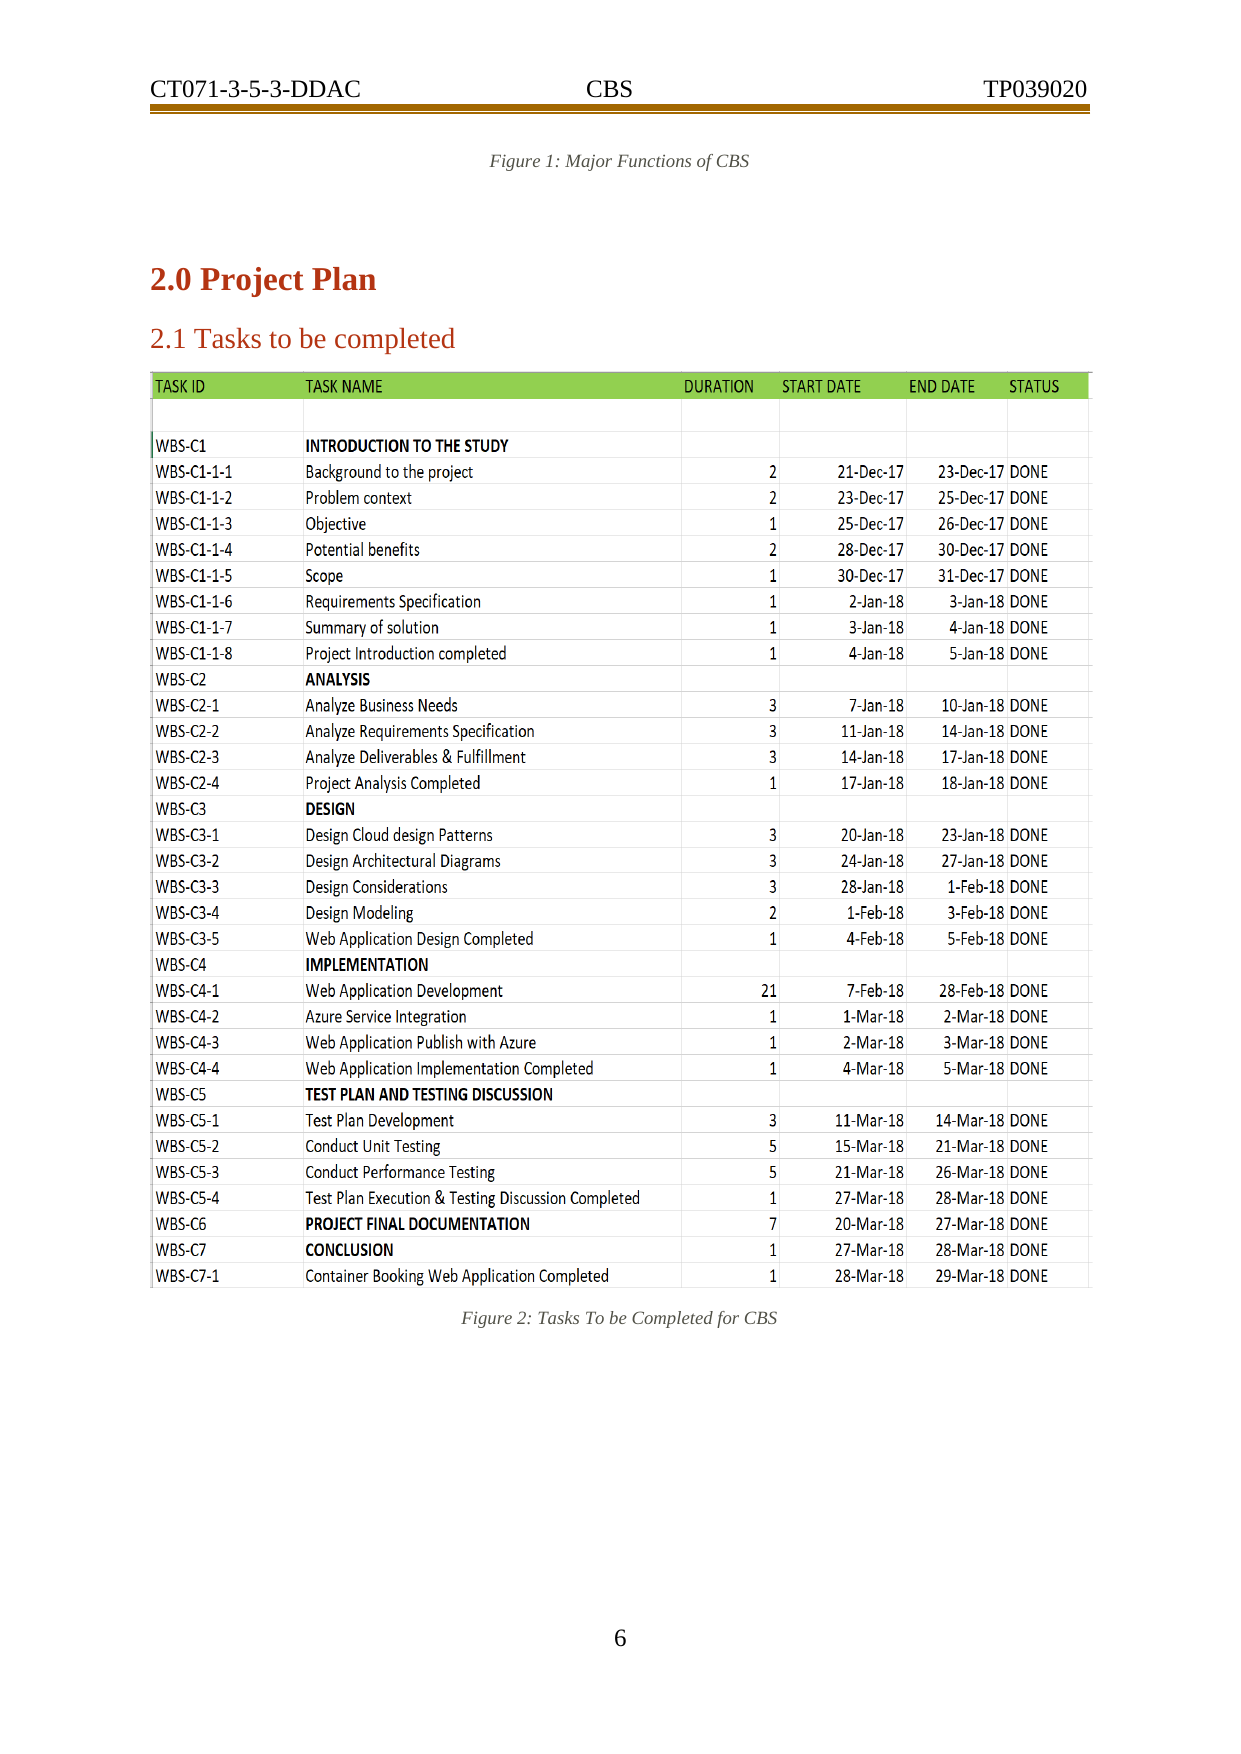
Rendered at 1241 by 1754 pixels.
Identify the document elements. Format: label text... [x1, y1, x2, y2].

picture [150, 371, 1093, 1288]
subtitle 2.0 Project Plan [150, 259, 1090, 297]
subtitle 2.1 Tasks to be completed [150, 321, 1090, 354]
